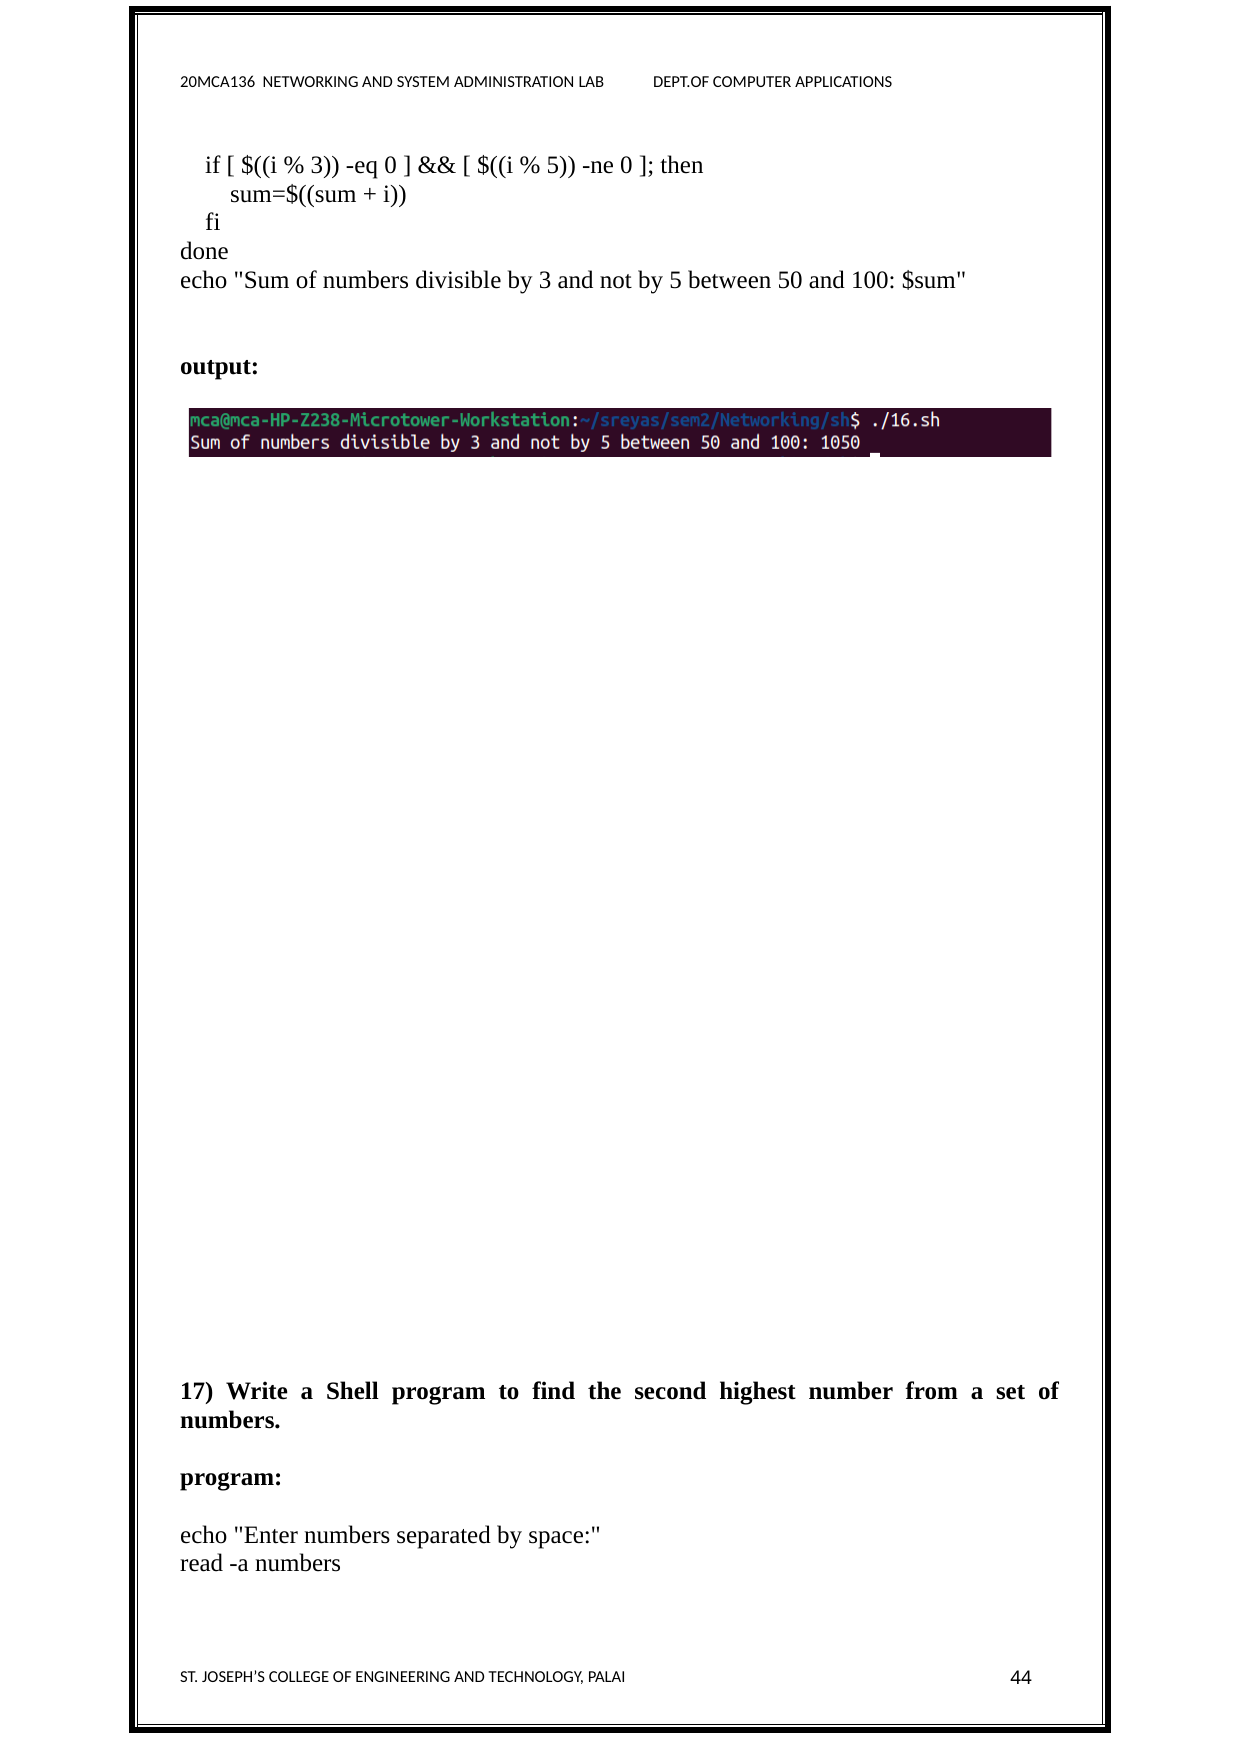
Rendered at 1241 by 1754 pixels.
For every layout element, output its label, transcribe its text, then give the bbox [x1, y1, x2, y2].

text read -a numbers [180, 1548, 1060, 1577]
text echo "Sum of numbers divisible by 3 and not by 5 between 50 and 100: $sum" [180, 265, 1060, 294]
text echo "Enter numbers separated by space:" [180, 1520, 1060, 1548]
text output: [180, 351, 1060, 380]
text if [ $((i % 3)) -eq 0 ] && [ $((i % 5)) -ne 0 ]; then [180, 150, 1060, 179]
text fi [180, 207, 1060, 236]
text done [180, 236, 1060, 265]
text program: [180, 1462, 1060, 1491]
picture [188, 408, 1052, 457]
text 17) Write a Shell program to find the second highest number from a set of numbers. [180, 1376, 1060, 1433]
text sum=$((sum + i)) [180, 179, 1060, 207]
